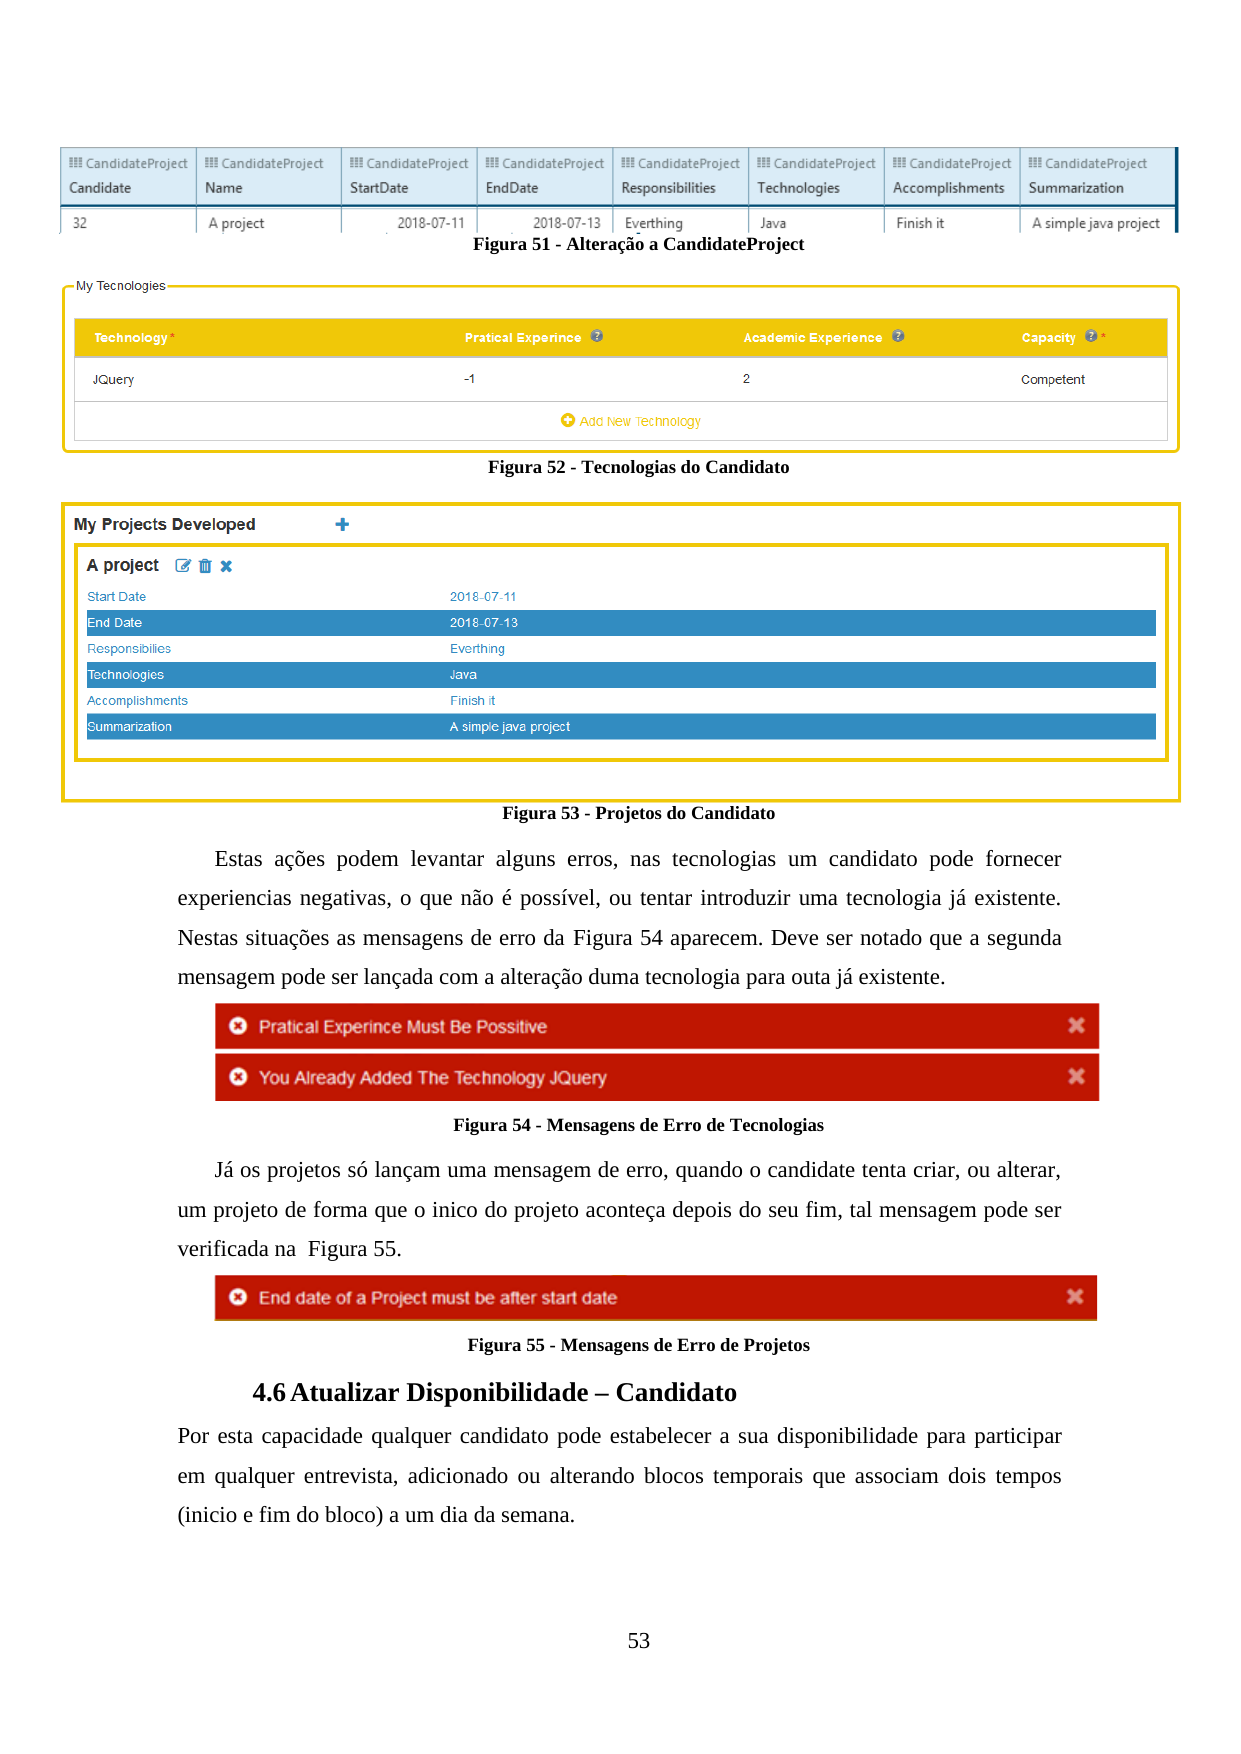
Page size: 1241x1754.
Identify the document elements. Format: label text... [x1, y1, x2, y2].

text Figura 53 - Projetos do Candidato [177, 803, 1063, 824]
picture [214, 1002, 1101, 1101]
text Figura 51 - Alteração a CandidateProject [177, 234, 1063, 255]
text Figura 55 - Mensagens de Erro de Projetos [177, 1333, 1063, 1355]
picture [214, 1275, 1098, 1321]
picture [59, 147, 1182, 234]
text Por esta capacidade qualquer candidato pode estabelecer a sua disponibilidade para participar em qualquer entrevista, adicionado ou alterando blocos temporais que associam dois tempos (inicio e fim do bloco) a um dia da semana. [177, 1422, 1063, 1528]
text Já os projetos só lançam uma mensagem de erro, quando o candidate tenta criar, ou alterar, um projeto de forma que o inico do projeto aconteça depois do seu fim, tal mensagem pode ser verificada na Figura 55. [177, 1157, 1063, 1262]
subtitle Atualizar Disponibilidade – Candidato [252, 1376, 1063, 1407]
text Estas ações podem levantar alguns erros, nas tecnologias um candidato pode fornecer experiencias negativas, o que não é possível, ou tentar introduzir uma tecnologia já existente. Nestas situações as mensagens de erro da Figura 54 aparecem. Deve ser notado que a segunda mensagem pode ser lançada com a alteração duma tecnologia para outa já existente. [177, 845, 1063, 989]
text Figura 54 - Mensagens de Erro de Tecnologias [177, 1114, 1063, 1136]
picture [59, 498, 1182, 803]
picture [59, 275, 1182, 456]
text Figura 52 - Tecnologias do Candidato [177, 456, 1063, 477]
